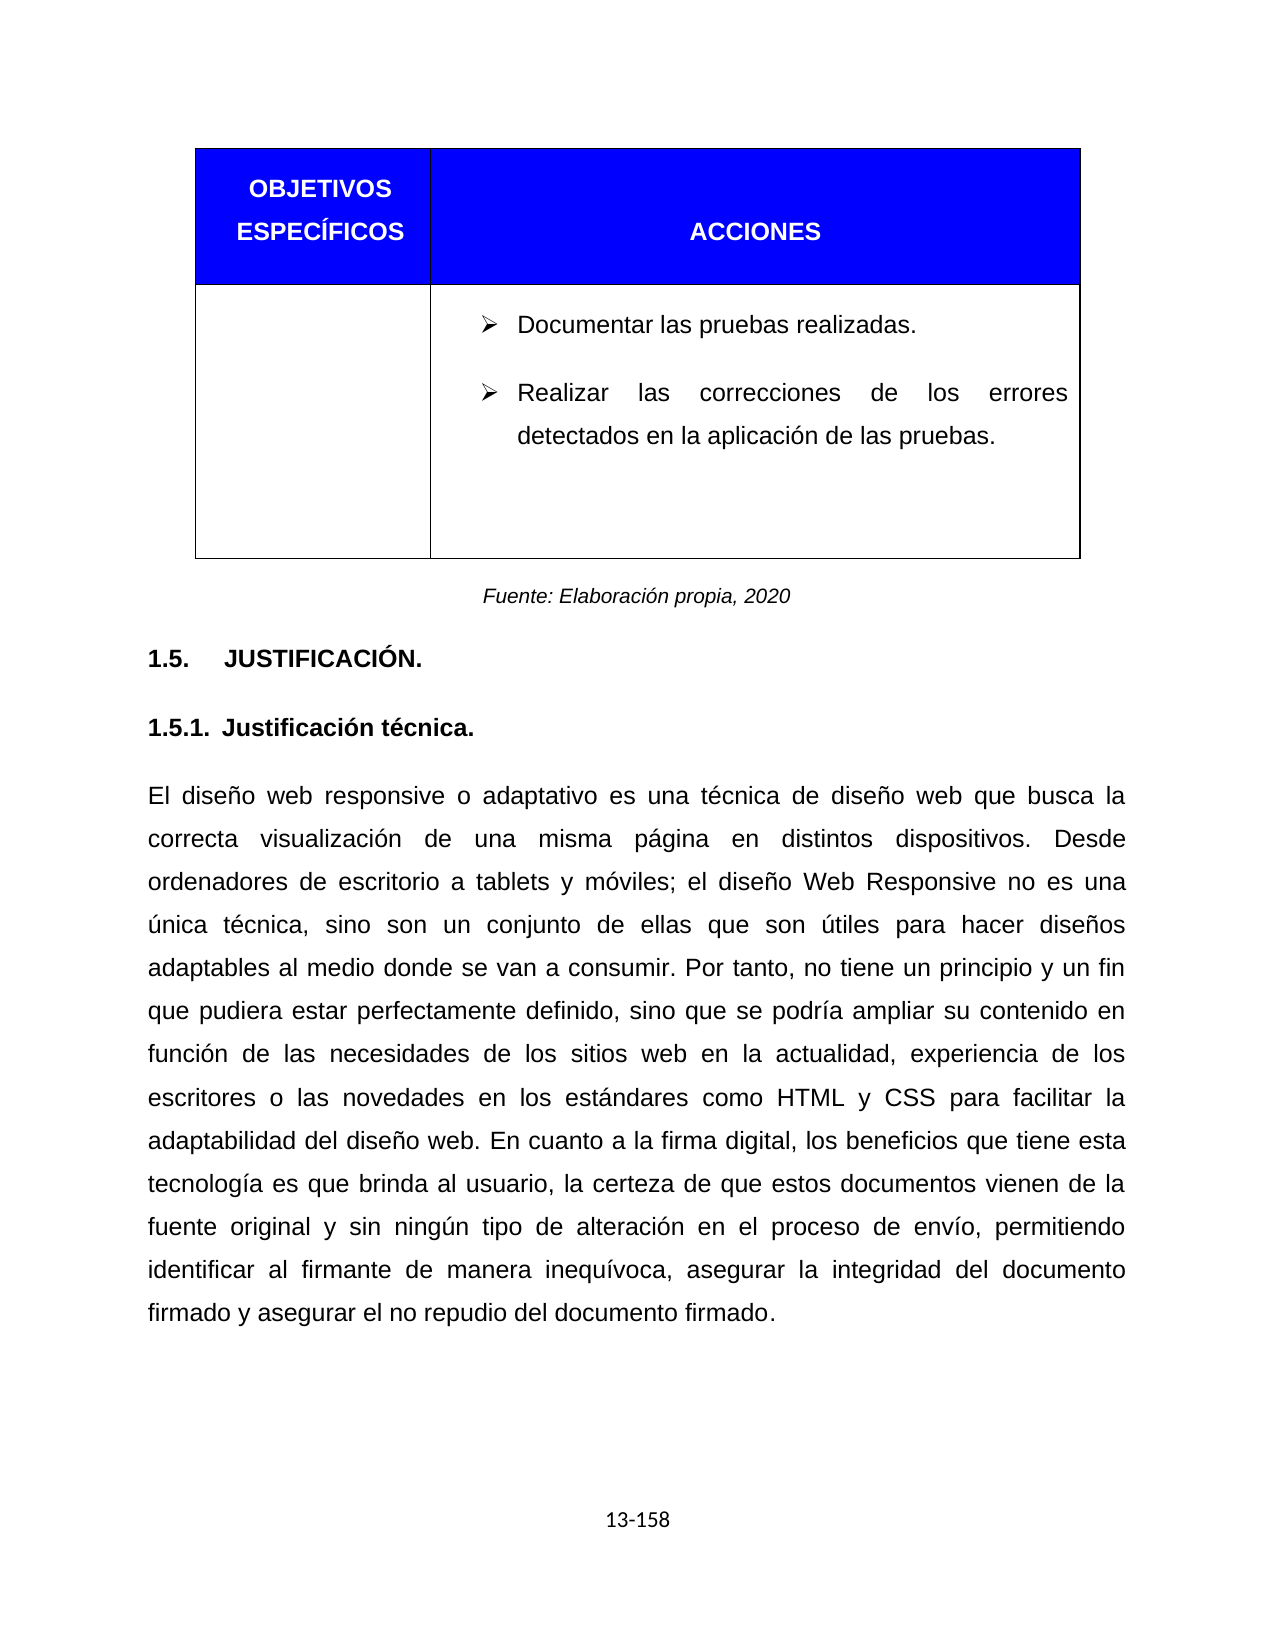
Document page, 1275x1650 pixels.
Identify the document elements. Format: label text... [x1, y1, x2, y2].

text Fuente: Elaboración propia, 2020 [148, 583, 1127, 607]
table_header ACCIONES [431, 149, 1079, 284]
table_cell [196, 285, 430, 557]
text El diseño web responsive o adaptativo es una técnica de diseño web que busca la correcta visualización de una misma página en distintos dispositivos. Desde ordenadores de escritorio a tablets y móviles; el diseño Web Responsive no es una única técnica, sino son un conjunto de ellas que son útiles para hacer diseños adaptables al medio donde se van a consumir. Por tanto, no tiene un principio y un fin que pudiera estar perfectamente definido, sino que se podría ampliar su contenido en función de las necesidades de los sitios web en la actualidad, experiencia de los escritores o las novedades en los estándares como HTML y CSS para facilitar la adaptabilidad del diseño web. En cuanto a la firma digital, los beneficios que tiene esta tecnología es que brinda al usuario, la certeza de que estos documentos vienen de la fuente original y sin ningún tipo de alteración en el proceso de envío, permitiendo identificar al firmante de manera inequívoca, asegurar la integridad del documento firmado y asegurar el no repudio del documento firmado. [148, 781, 1127, 1327]
subtitle 1.5. JUSTIFICACIÓN. [148, 644, 1127, 673]
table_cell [431, 285, 1079, 557]
table_header OBJETIVOS ESPECÍFICOS [196, 149, 430, 284]
subtitle Justificación técnica. [148, 712, 1127, 741]
